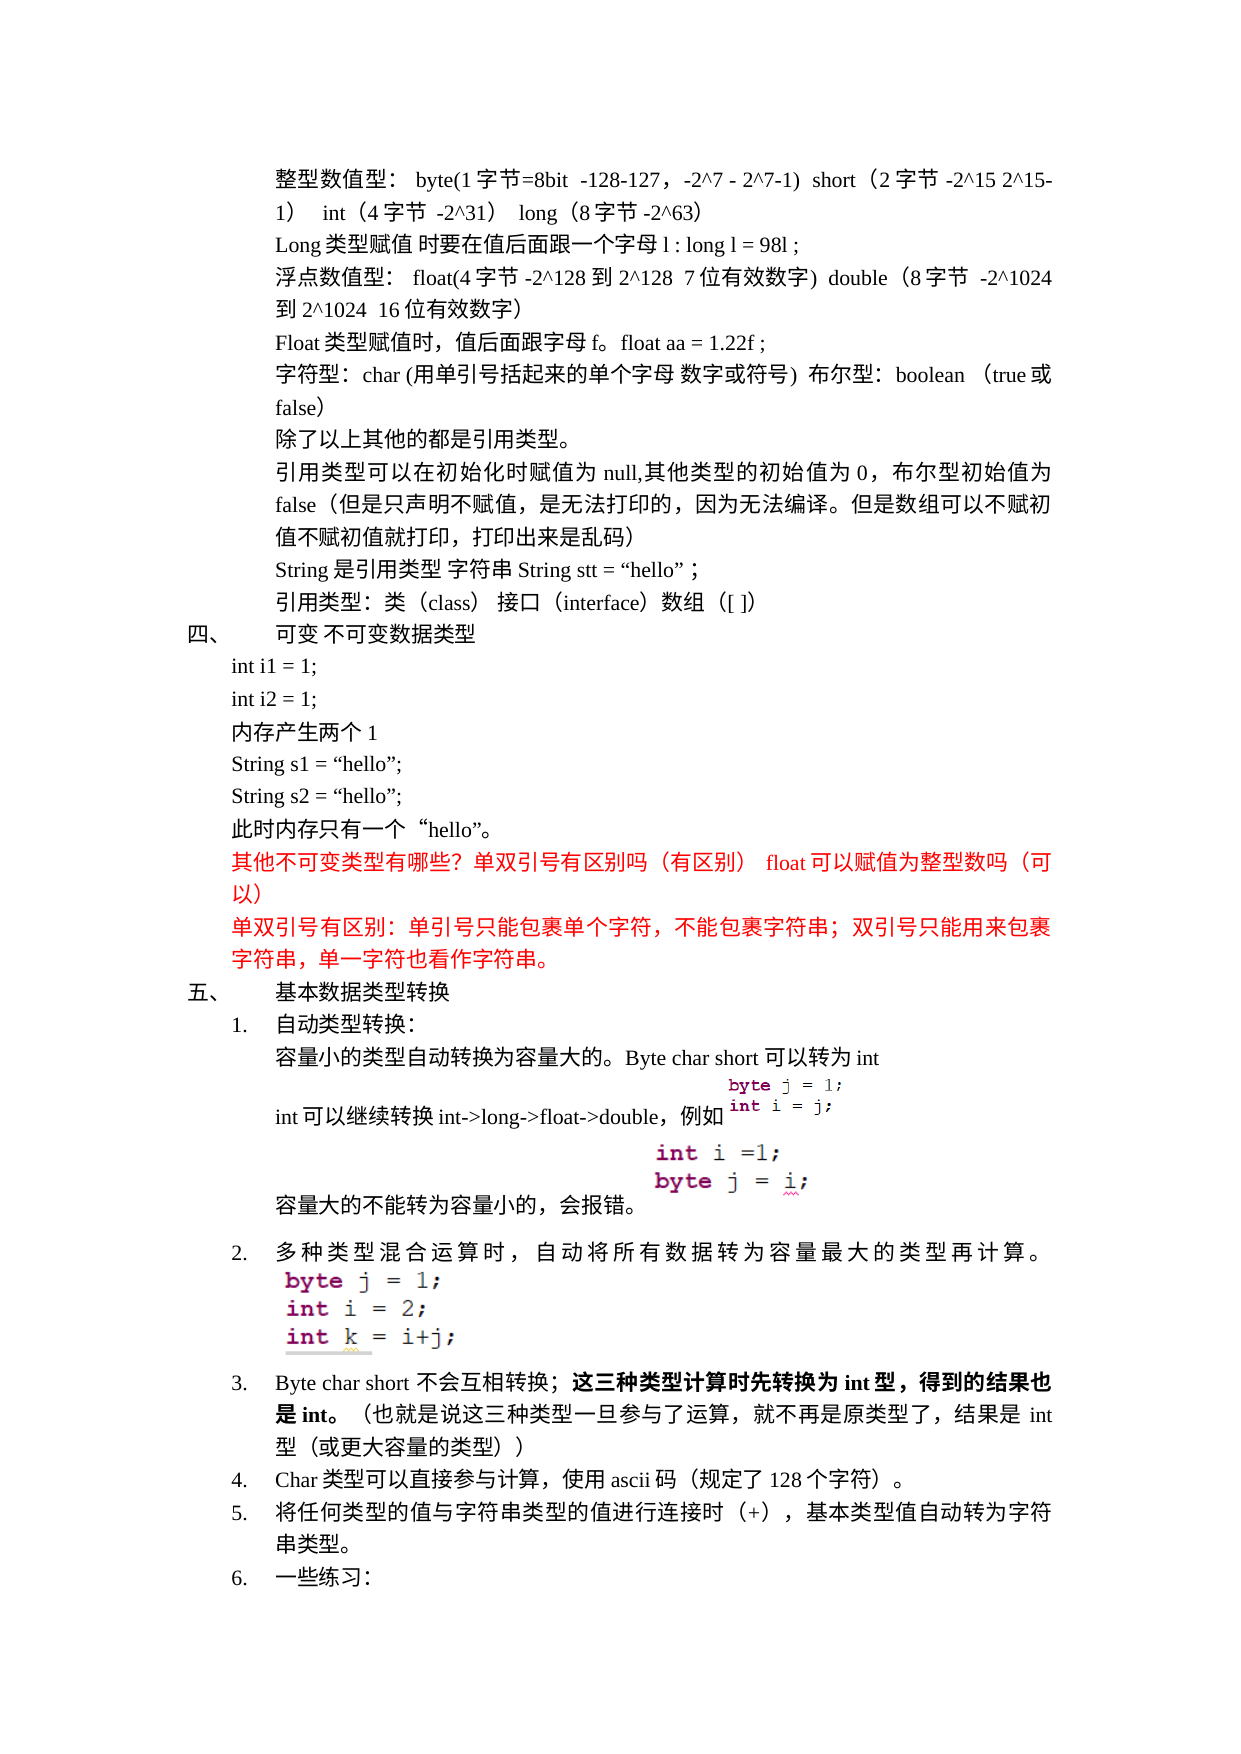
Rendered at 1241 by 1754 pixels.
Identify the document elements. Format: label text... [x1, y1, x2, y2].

list String是引用类型 字符串 String stt = “hello” ； [275, 552, 1053, 584]
list Char类型可以直接参与计算，使用ascii码（规定了128个字符）。 [231, 1462, 1053, 1494]
list 一些练习： [231, 1559, 1053, 1592]
list 此时内存只有一个“hello”。 [231, 812, 1053, 844]
list 容量小的类型自动转换为容量大的。Byte char short 可以转为int [275, 1039, 1053, 1072]
list 字符型：char (用单引号括起来的单个字母 数字或符号) 布尔型：boolean （true或false） [275, 357, 1053, 422]
list 单双引号有区别：单引号只能包裹单个字符，不能包裹字符串；双引号只能用来包裹字符串，单一字符也看作字符串。 [231, 909, 1053, 974]
list 其他不可变类型有哪些？单双引号有区别吗（有区别） float可以赋值为整型数吗（可以） [231, 844, 1053, 909]
list 内存产生两个1 [231, 714, 1053, 747]
list String s2 = “hello”; [231, 779, 1053, 812]
picture [275, 1267, 473, 1355]
list 浮点数值型： float(4字节 -2^128 到 2^128 7位有效数字) double（8字节 -2^1024 到 2^1024 16位有效数字） [275, 259, 1053, 324]
picture [724, 1072, 860, 1119]
list 整型数值型： byte(1字节=8bit -128-127，-2^7 - 2^7-1) short（2字节 -2^15 2^15-1） int（4字节 -2^31） long（8字节 -2^63） [275, 162, 1053, 227]
list Long类型赋值 时要在值后面跟一个字母l : long l = 98l ; [275, 227, 1053, 259]
list 自动类型转换： [231, 1007, 1053, 1039]
list Byte char short 不会互相转换；这三种类型计算时先转换为int型，得到的结果也是int。（也就是说这三种类型一旦参与了运算，就不再是原类型了，结果是int型（或更大容量的类型）） [231, 1364, 1053, 1462]
picture [646, 1137, 845, 1199]
list 除了以上其他的都是引用类型。 [275, 422, 1053, 454]
list 容量大的不能转为容量小的，会报错。 [275, 1137, 1053, 1234]
list 可变 不可变数据类型 [187, 617, 1053, 649]
list Float类型赋值时，值后面跟字母f。float aa = 1.22f ; [275, 324, 1053, 357]
list int可以继续转换int->long->float->double，例如 [275, 1072, 1053, 1137]
list 多种类型混合运算时，自动将所有数据转为容量最大的类型再计算。 [231, 1234, 1053, 1364]
list 引用类型可以在初始化时赋值为null,其他类型的初始值为0，布尔型初始值为false（但是只声明不赋值，是无法打印的，因为无法编译。但是数组可以不赋初值不赋初值就打印，打印出来是乱码） [275, 454, 1053, 552]
list String s1 = “hello”; [231, 747, 1053, 779]
list int i1 = 1; [231, 649, 1053, 682]
list 基本数据类型转换 [187, 974, 1053, 1007]
list 引用类型：类（class） 接口（interface）数组（[ ]） [275, 584, 1053, 617]
list int i2 = 1; [231, 682, 1053, 714]
list 将任何类型的值与字符串类型的值进行连接时（+），基本类型值自动转为字符串类型。 [231, 1494, 1053, 1559]
